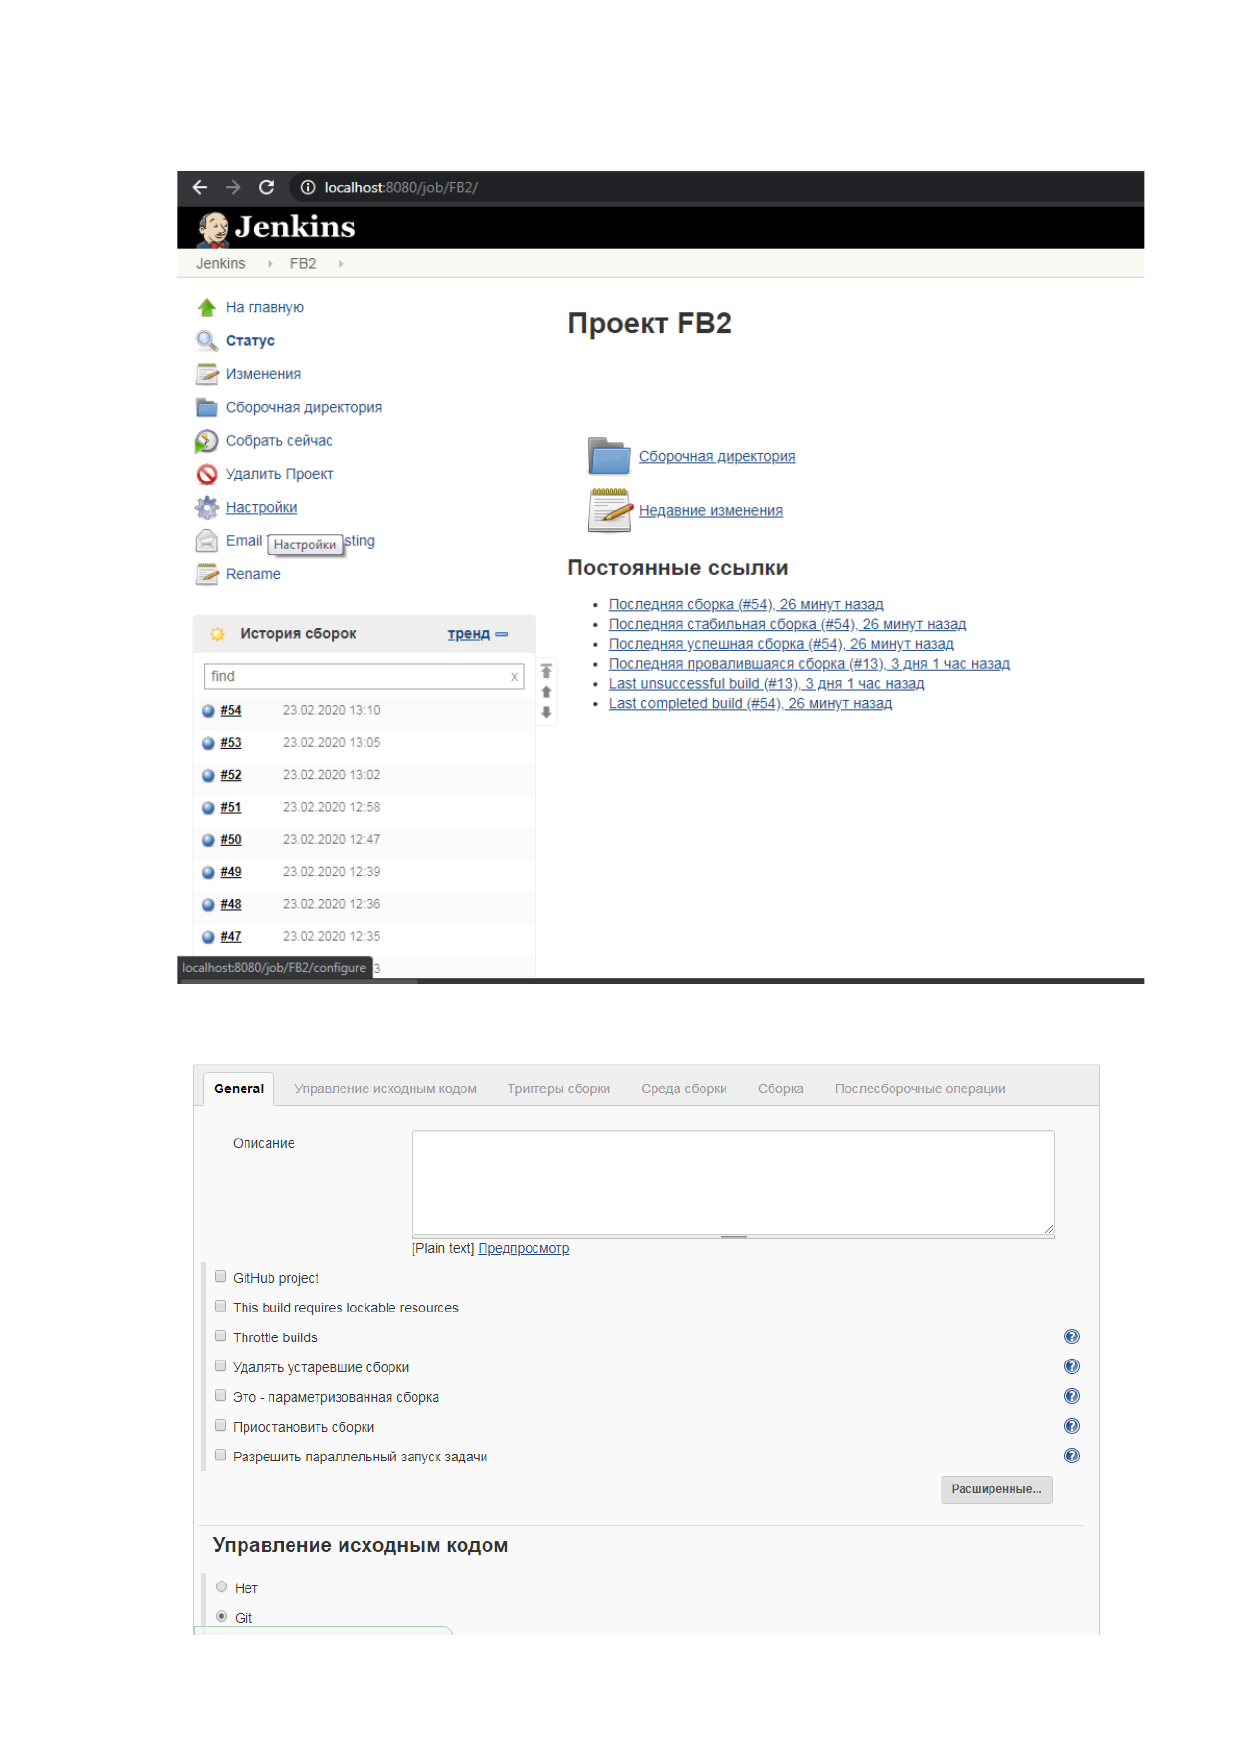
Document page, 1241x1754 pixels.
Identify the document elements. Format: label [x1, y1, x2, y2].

picture [177, 171, 1145, 984]
picture [177, 1061, 1115, 1635]
